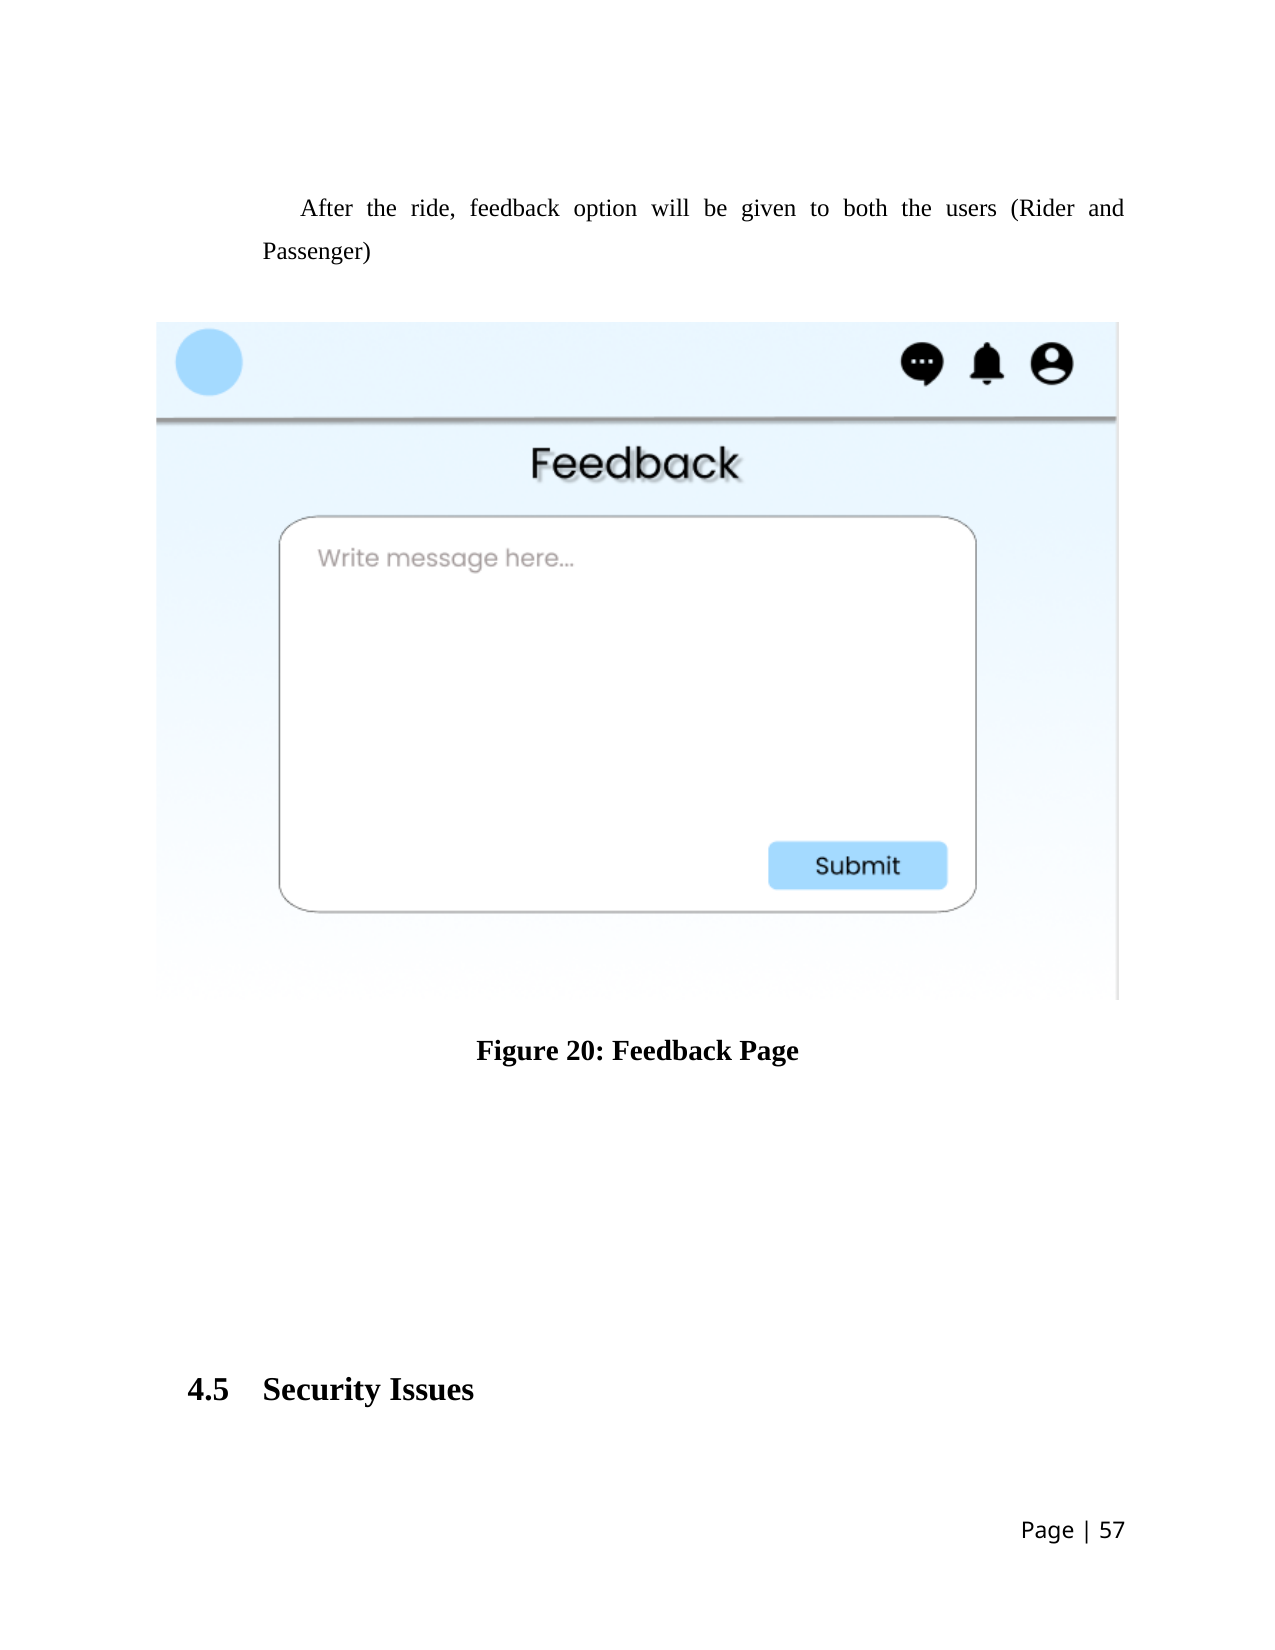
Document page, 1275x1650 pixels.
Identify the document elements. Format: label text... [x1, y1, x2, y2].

picture [156, 322, 1119, 1000]
subtitle Security Issues [187, 1369, 1125, 1407]
text After the ride, feedback option will be given to both the users (Rider and Passenger) [262, 193, 1125, 265]
